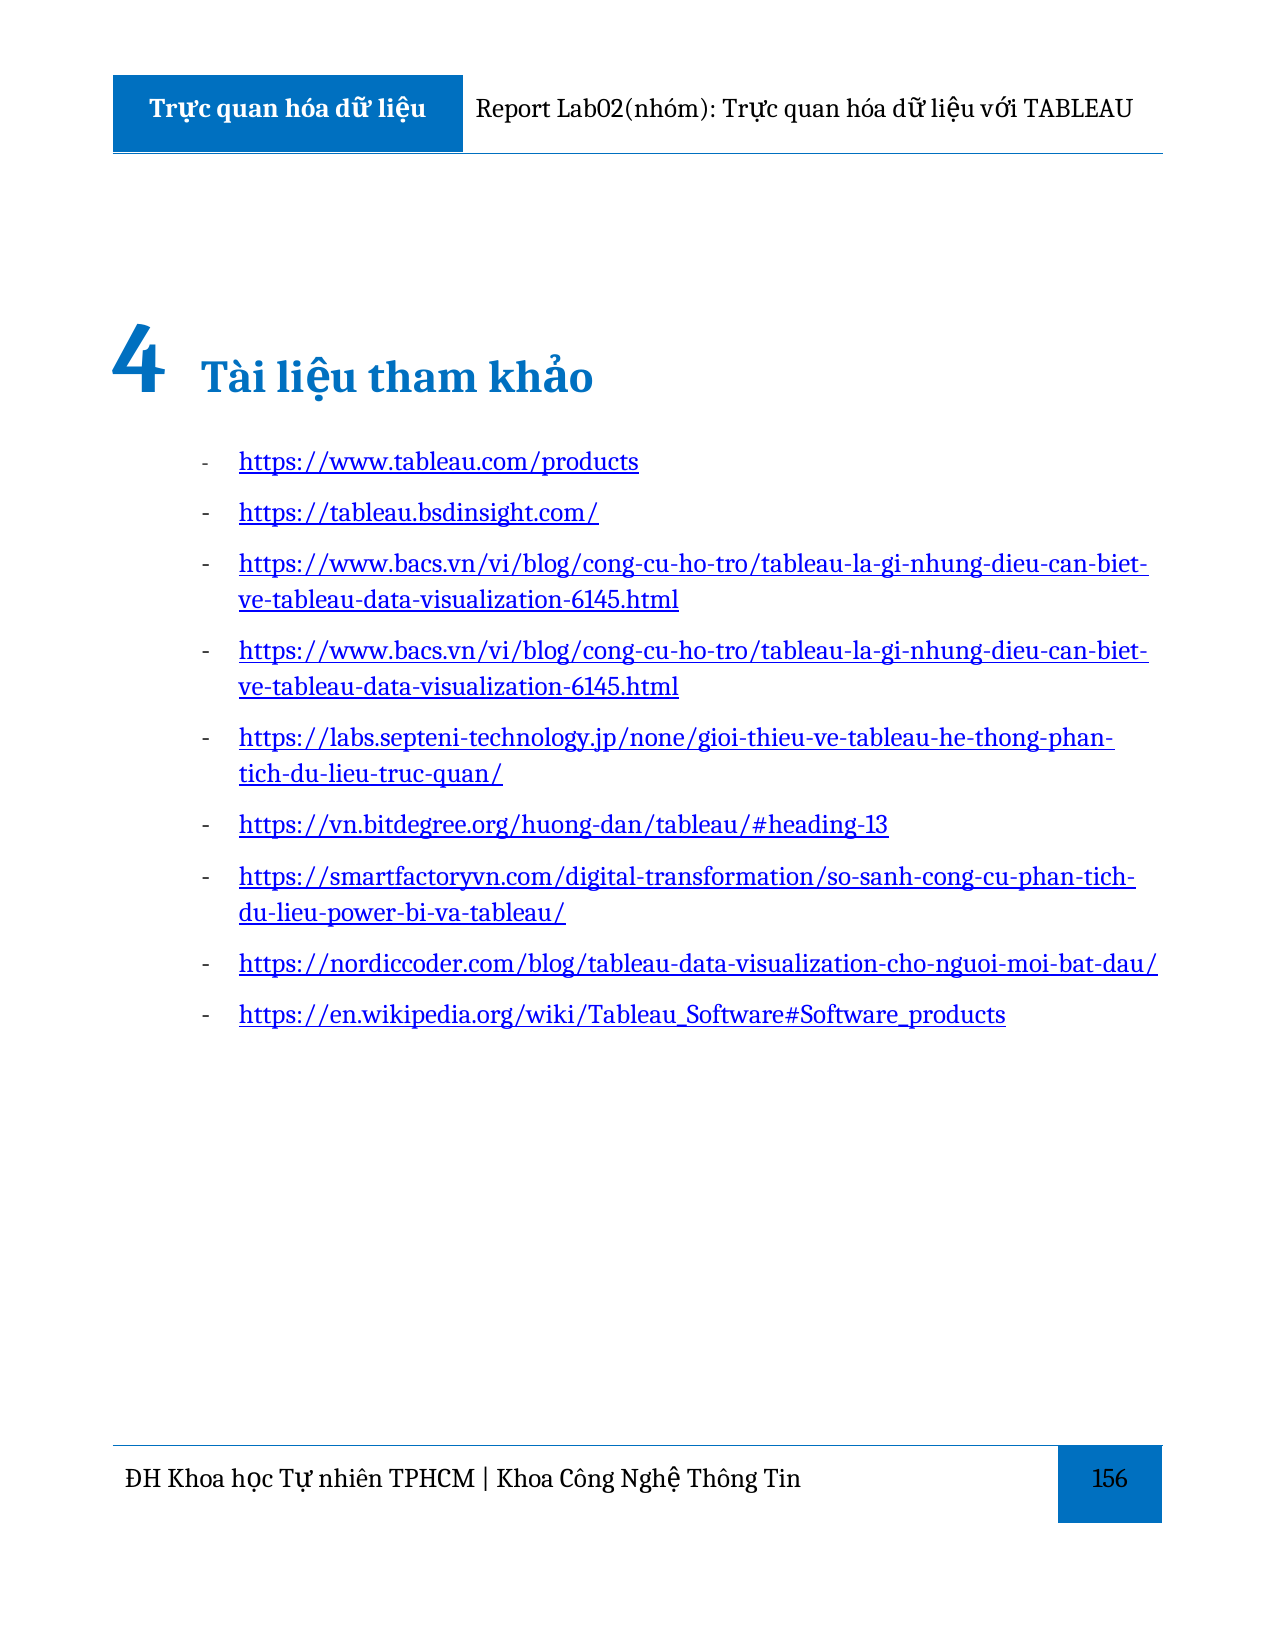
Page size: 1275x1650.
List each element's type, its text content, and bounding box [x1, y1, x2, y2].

list https://www.tableau.com/products [201, 446, 1162, 477]
list https://smartfactoryvn.com/digital-transformation/so-sanh-cong-cu-phan-tich-du-lieu-power-bi-va-tableau/ [201, 861, 1162, 928]
list https://tableau.bsdinsight.com/ [201, 497, 1162, 528]
list https://labs.septeni-technology.jp/none/gioi-thieu-ve-tableau-he-thong-phan-tich-du-lieu-truc-quan/ [201, 722, 1162, 789]
list https://en.wikipedia.org/wiki/Tableau_Software#Software_products [201, 999, 1162, 1030]
list https://www.bacs.vn/vi/blog/cong-cu-ho-tro/tableau-la-gi-nhung-dieu-can-biet-ve-tableau-data-visualization-6145.html [201, 635, 1162, 702]
subtitle Tài liệu tham khảo [112, 303, 1162, 418]
list https://vn.bitdegree.org/huong-dan/tableau/#heading-13 [201, 809, 1162, 841]
list https://nordiccoder.com/blog/tableau-data-visualization-cho-nguoi-moi-bat-dau/ [201, 948, 1162, 979]
list https://www.bacs.vn/vi/blog/cong-cu-ho-tro/tableau-la-gi-nhung-dieu-can-biet-ve-tableau-data-visualization-6145.html [201, 548, 1162, 615]
